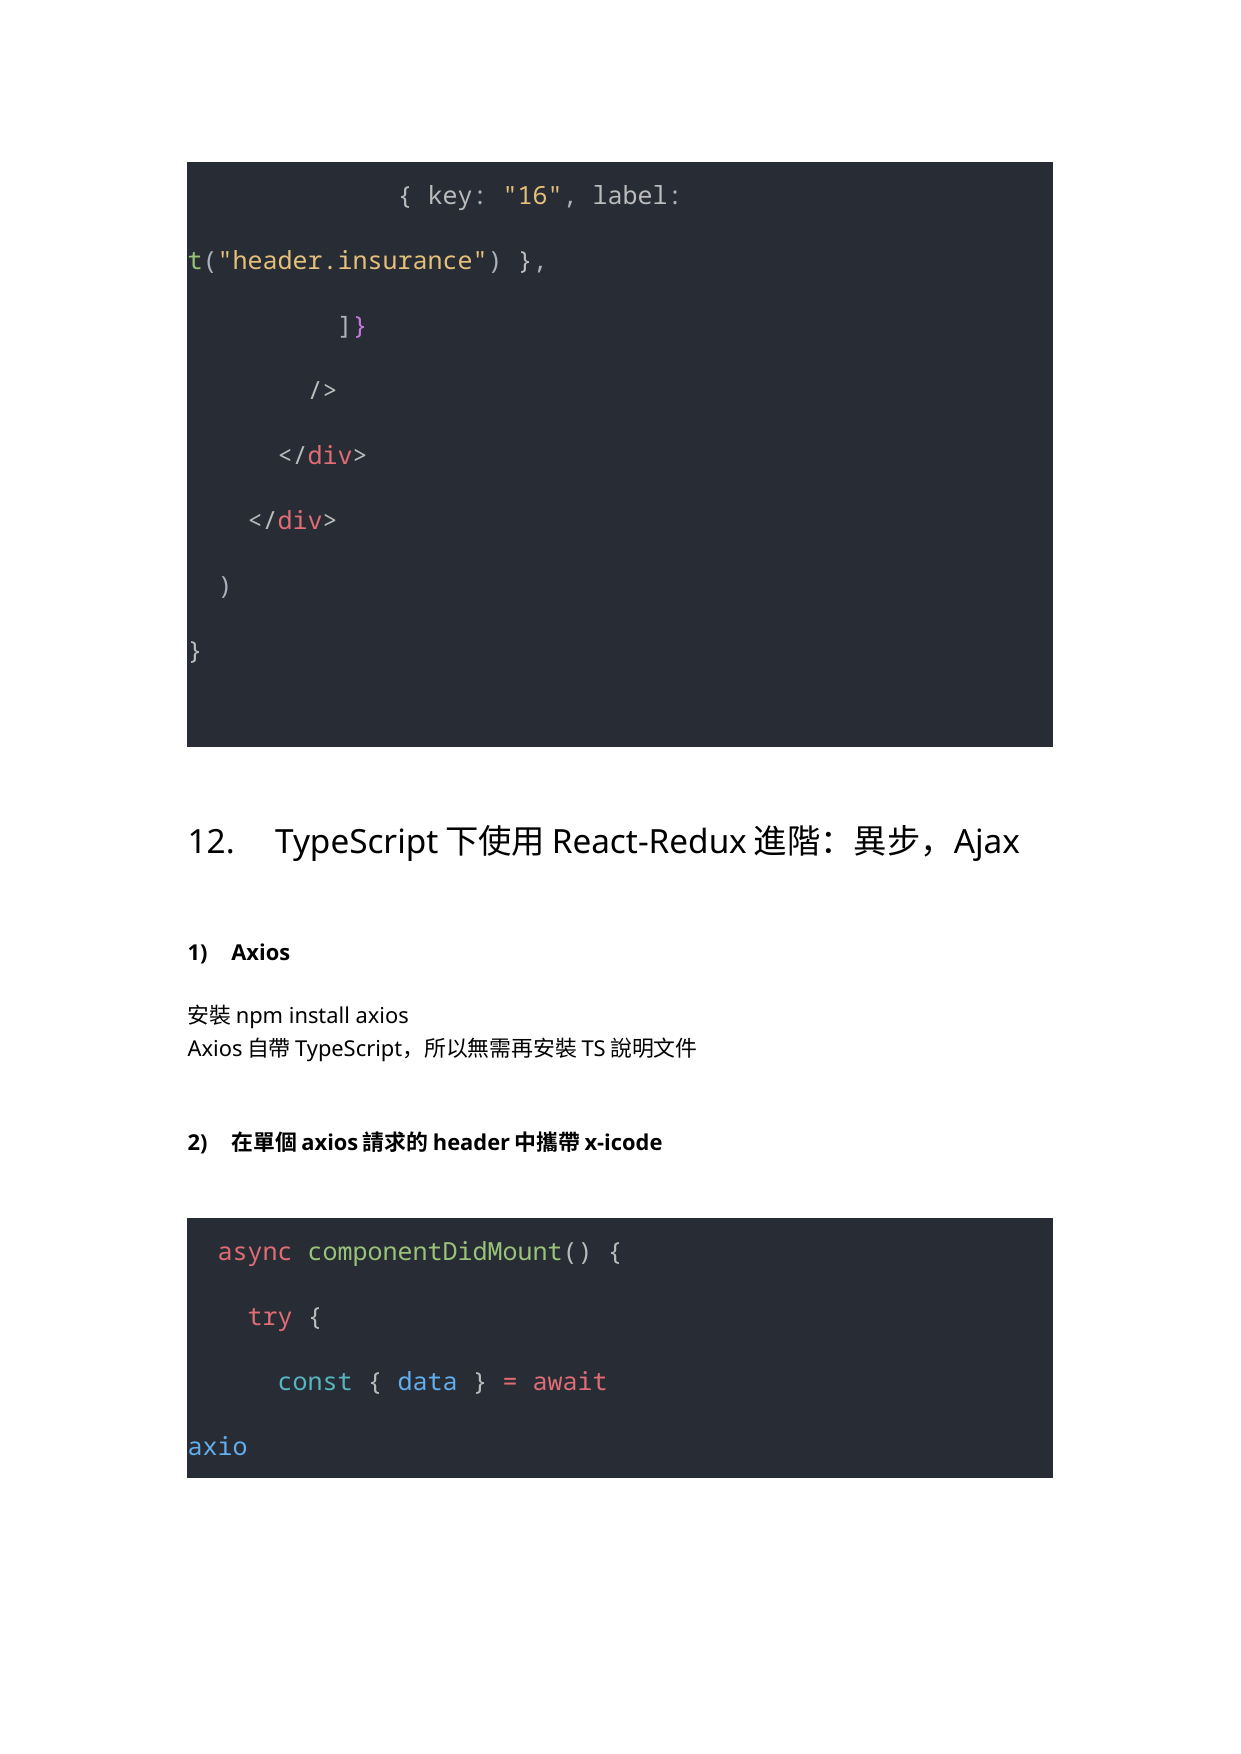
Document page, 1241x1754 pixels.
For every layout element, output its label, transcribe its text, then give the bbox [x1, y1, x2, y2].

subtitle Axios [187, 936, 1053, 968]
text ) [187, 552, 1053, 617]
text </div> [187, 422, 1053, 487]
text 安裝npm install axios [187, 998, 1053, 1030]
subtitle TypeScript下使用React-Redux進階：異步，Ajax [187, 807, 1053, 872]
text Axios自帶TypeScript，所以無需再安裝TS說明文件 [187, 1030, 1053, 1063]
text { key: "16", label: t("header.insurance") }, [187, 162, 1053, 292]
text </div> [187, 487, 1053, 552]
text } [187, 617, 1053, 682]
text /> [187, 357, 1053, 422]
text async componentDidMount() { [187, 1218, 1053, 1283]
subtitle 在單個axios請求的header中攜帶x-icode [187, 1124, 1053, 1157]
text ]} [187, 292, 1053, 357]
text try { [187, 1283, 1053, 1348]
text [187, 1348, 1053, 1478]
